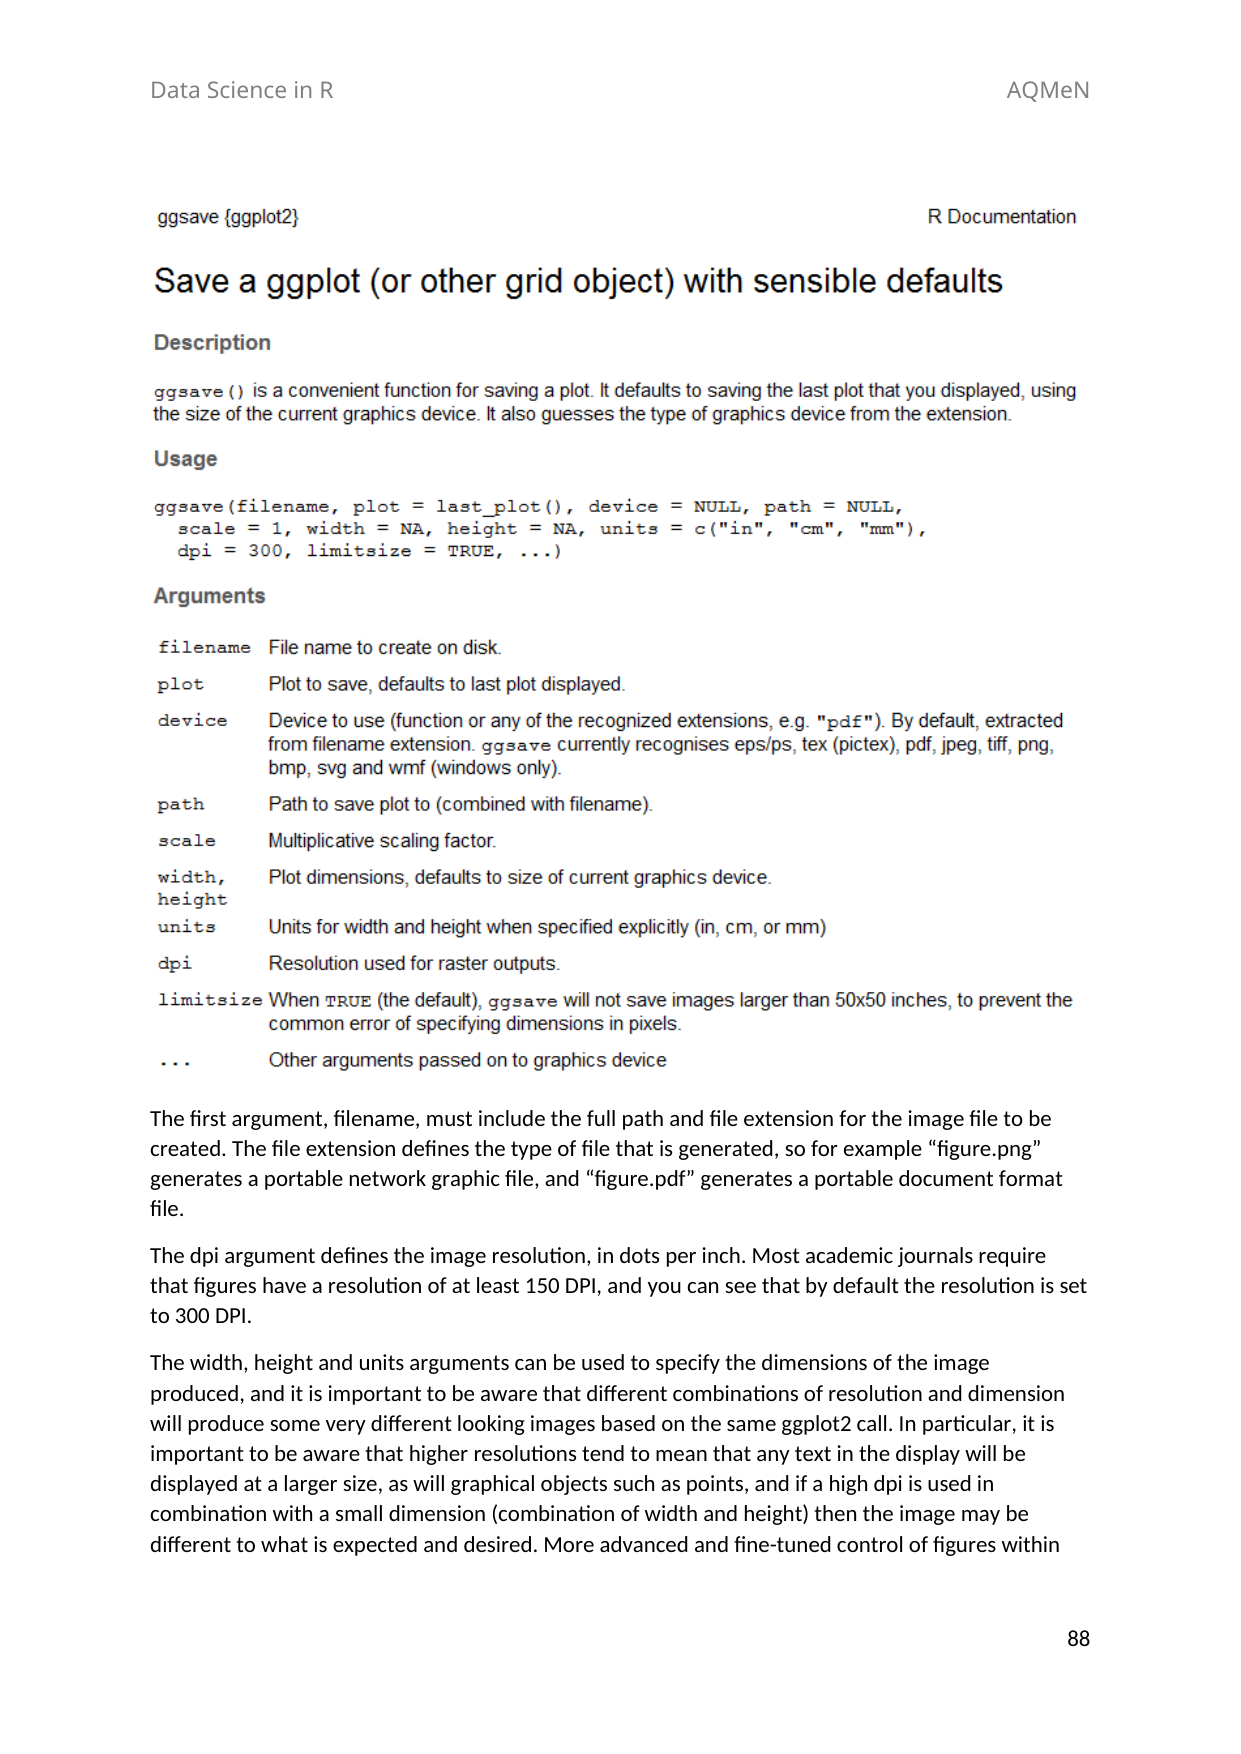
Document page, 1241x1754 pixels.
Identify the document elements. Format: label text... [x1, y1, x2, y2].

text The dpi argument defines the image resolution, in dots per inch. Most academic journals require that figures have a resolution of at least 150 DPI, and you can see that by default the resolution is set to 300 DPI. [150, 1241, 1090, 1330]
picture [150, 196, 1091, 1085]
text The first argument, filename, must include the full path and file extension for the image file to be created. The file extension defines the type of file that is generated, so for example “figure.png” generates a portable network graphic file, and “figure.pdf” generates a portable document format file. [150, 1104, 1090, 1222]
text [150, 1348, 1090, 1558]
